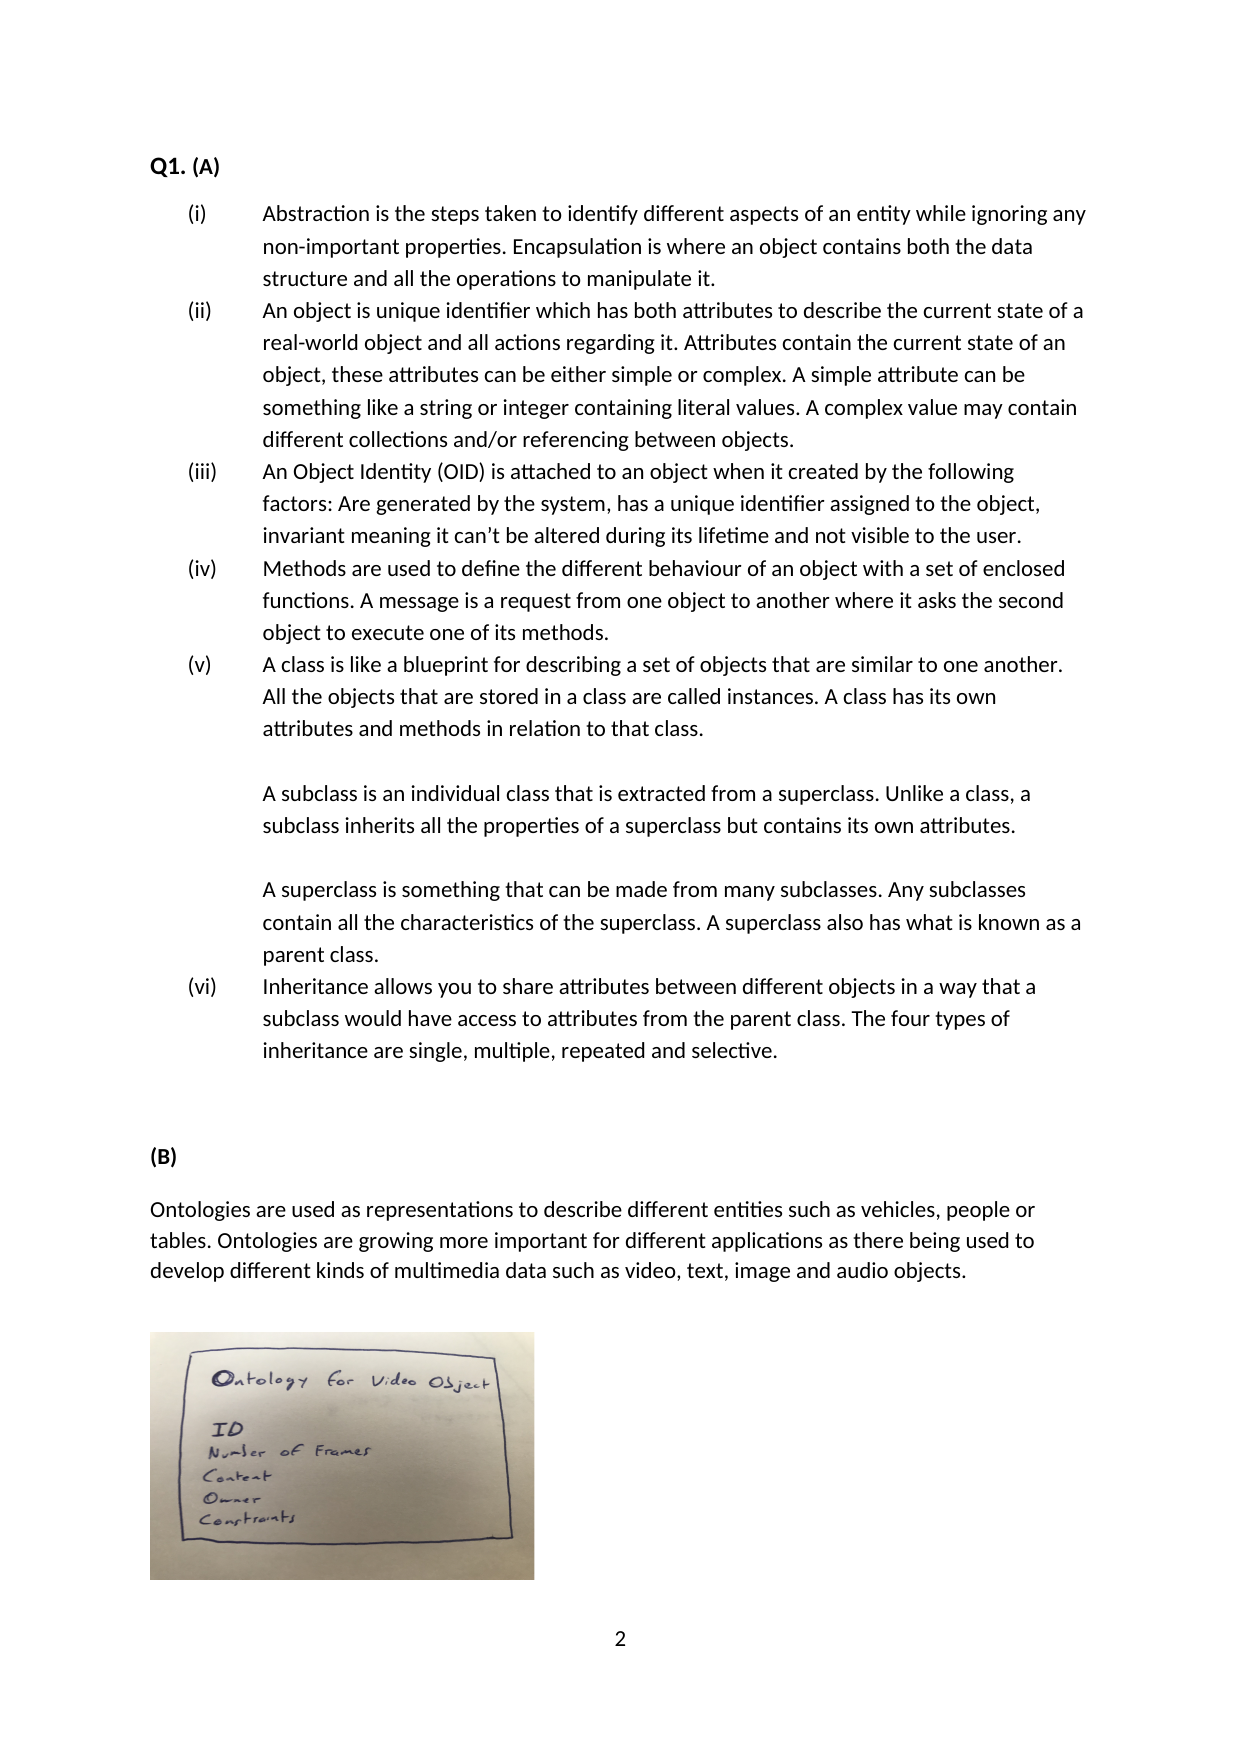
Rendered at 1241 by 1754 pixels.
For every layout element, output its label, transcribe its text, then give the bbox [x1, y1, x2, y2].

text (B) [150, 1142, 1090, 1171]
list An object is unique identifier which has both attributes to describe the current state of a real-world object and all actions regarding it. Attributes contain the current state of an object, these attributes can be either simple or complex. A simple attribute can be something like a string or integer containing literal values. A complex value may contain different collections and/or referencing between objects. [187, 296, 1090, 453]
list A superclass is something that can be made from many subclasses. Any subclasses contain all the characteristics of the superclass. A superclass also has what is known as a parent class. [262, 876, 1090, 968]
list Methods are used to define the different behaviour of an object with a set of enclosed functions. A message is a request from one object to another where it asks the second object to execute one of its methods. [187, 554, 1090, 646]
picture [150, 1332, 535, 1580]
list Inheritance allows you to share attributes between different objects in a way that a subclass would have access to attributes from the parent class. The four types of inheritance are single, multiple, repeated and selective. [187, 972, 1090, 1064]
list A class is like a blueprint for describing a set of objects that are similar to one another. All the objects that are stored in a class are called instances. A class has its own attributes and methods in relation to that class. [187, 650, 1090, 743]
list Abstraction is the steps taken to identify different aspects of an entity while ignoring any non-important properties. Encapsulation is where an object contains both the data structure and all the operations to manipulate it. [187, 199, 1090, 292]
list A subclass is an individual class that is extracted from a superclass. Unlike a class, a subclass inherits all the properties of a superclass but contains its own attributes. [262, 779, 1090, 839]
text Q1. (A) [150, 150, 1090, 181]
text Ontologies are used as representations to describe different entities such as vehicles, people or tables. Ontologies are growing more important for different applications as there being used to develop different kinds of multimedia data such as video, text, image and audio objects. [150, 1196, 1090, 1284]
list An Object Identity (OID) is attached to an object when it created by the following factors: Are generated by the system, has a unique identifier assigned to the object, invariant meaning it can’t be altered during its lifetime and not visible to the user. [187, 457, 1090, 549]
